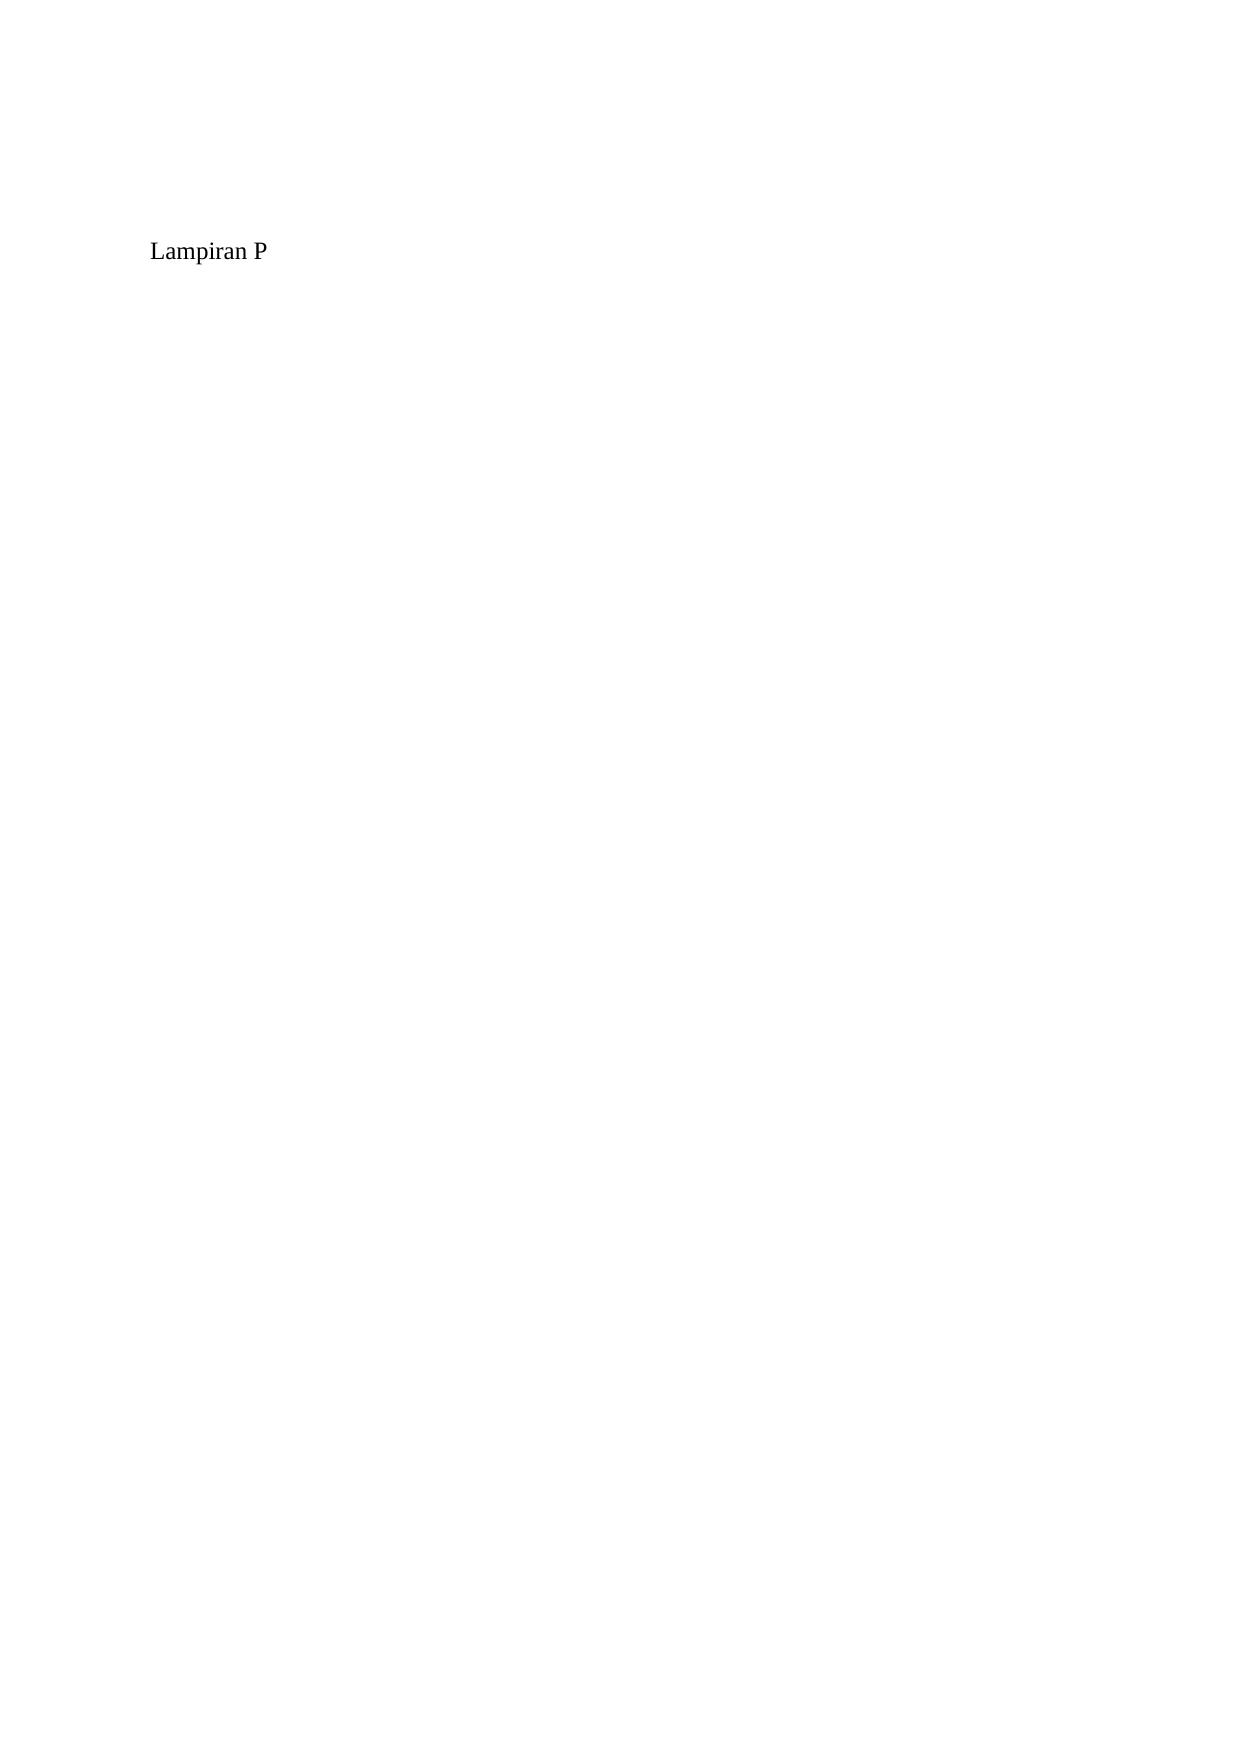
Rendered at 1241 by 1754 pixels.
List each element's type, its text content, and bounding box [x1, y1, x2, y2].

text Lampiran P [150, 236, 1090, 265]
